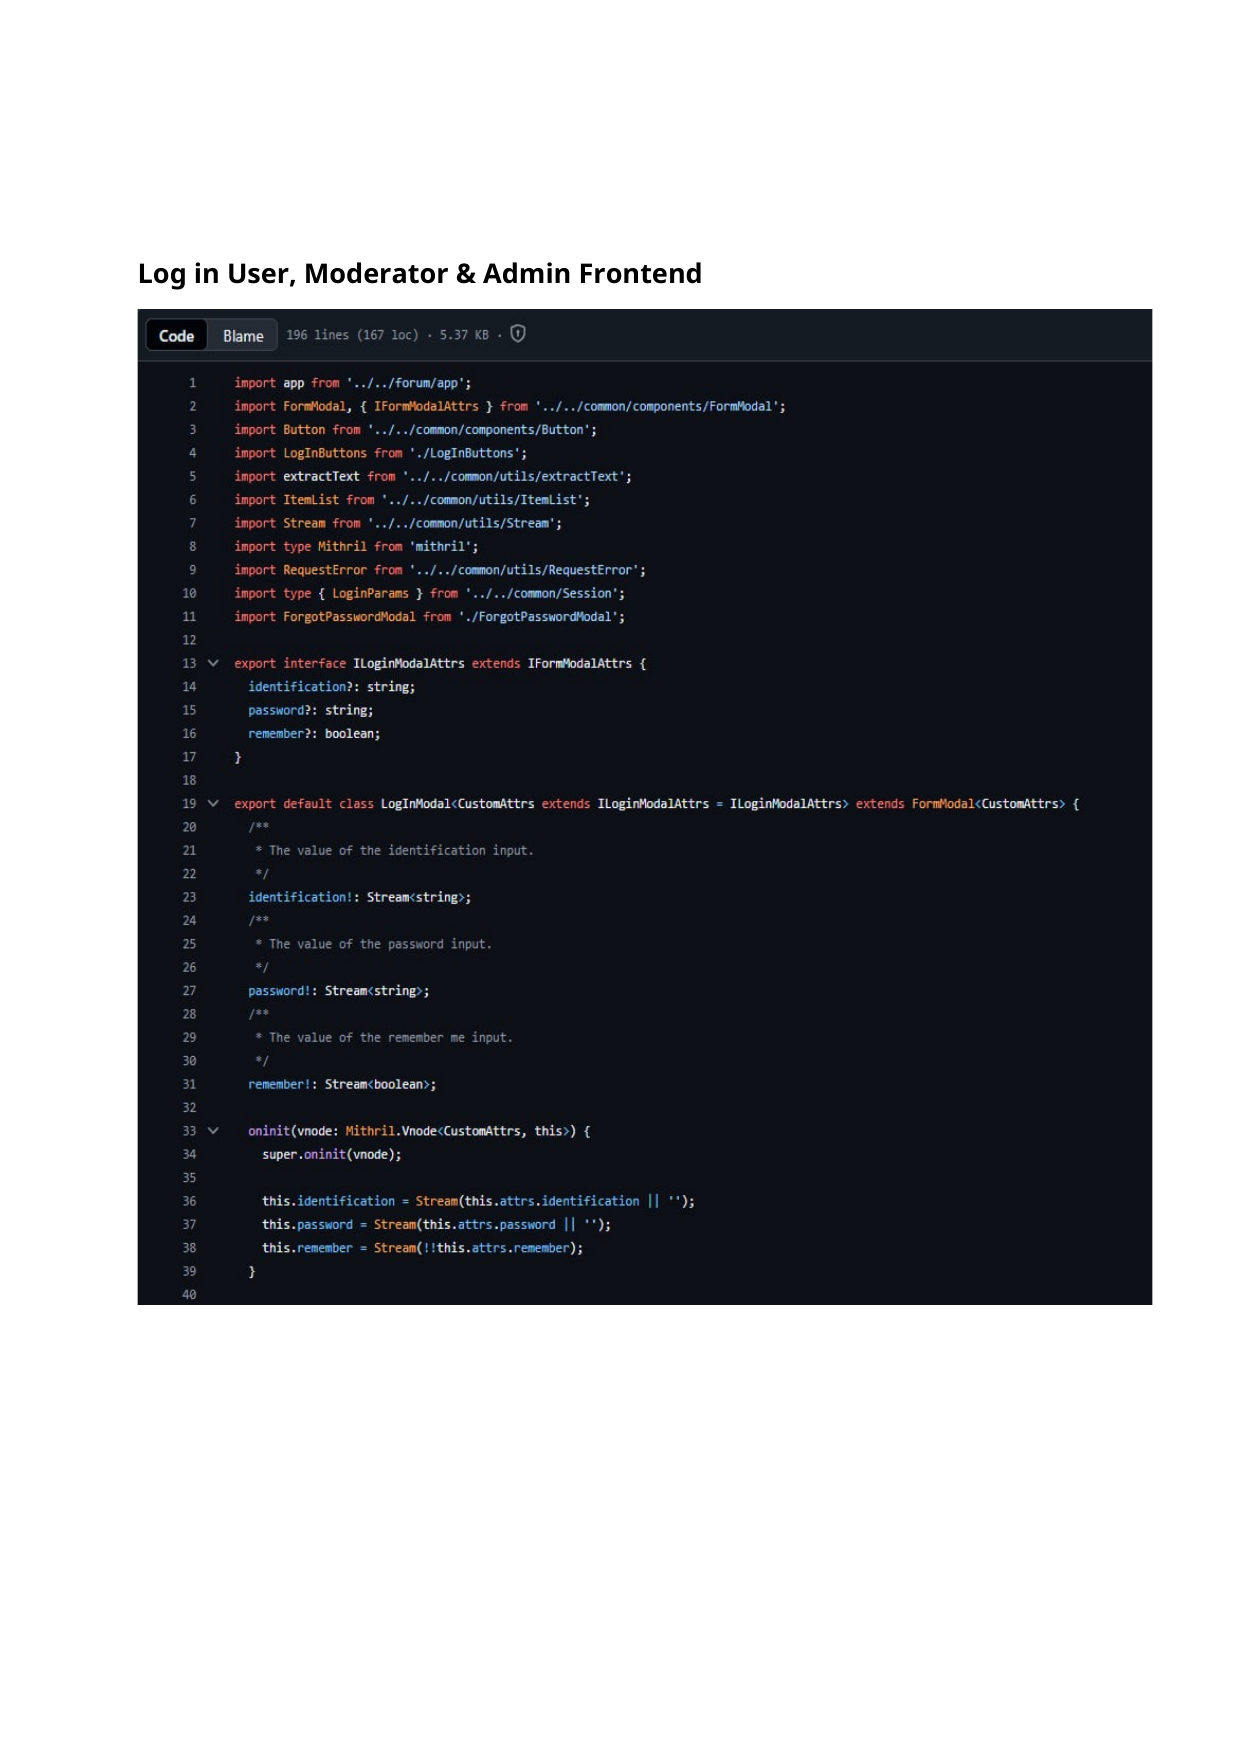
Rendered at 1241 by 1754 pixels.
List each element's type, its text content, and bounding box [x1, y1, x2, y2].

text Log in User, Moderator & Admin Frontend [137, 254, 1105, 291]
picture [137, 309, 1153, 1305]
